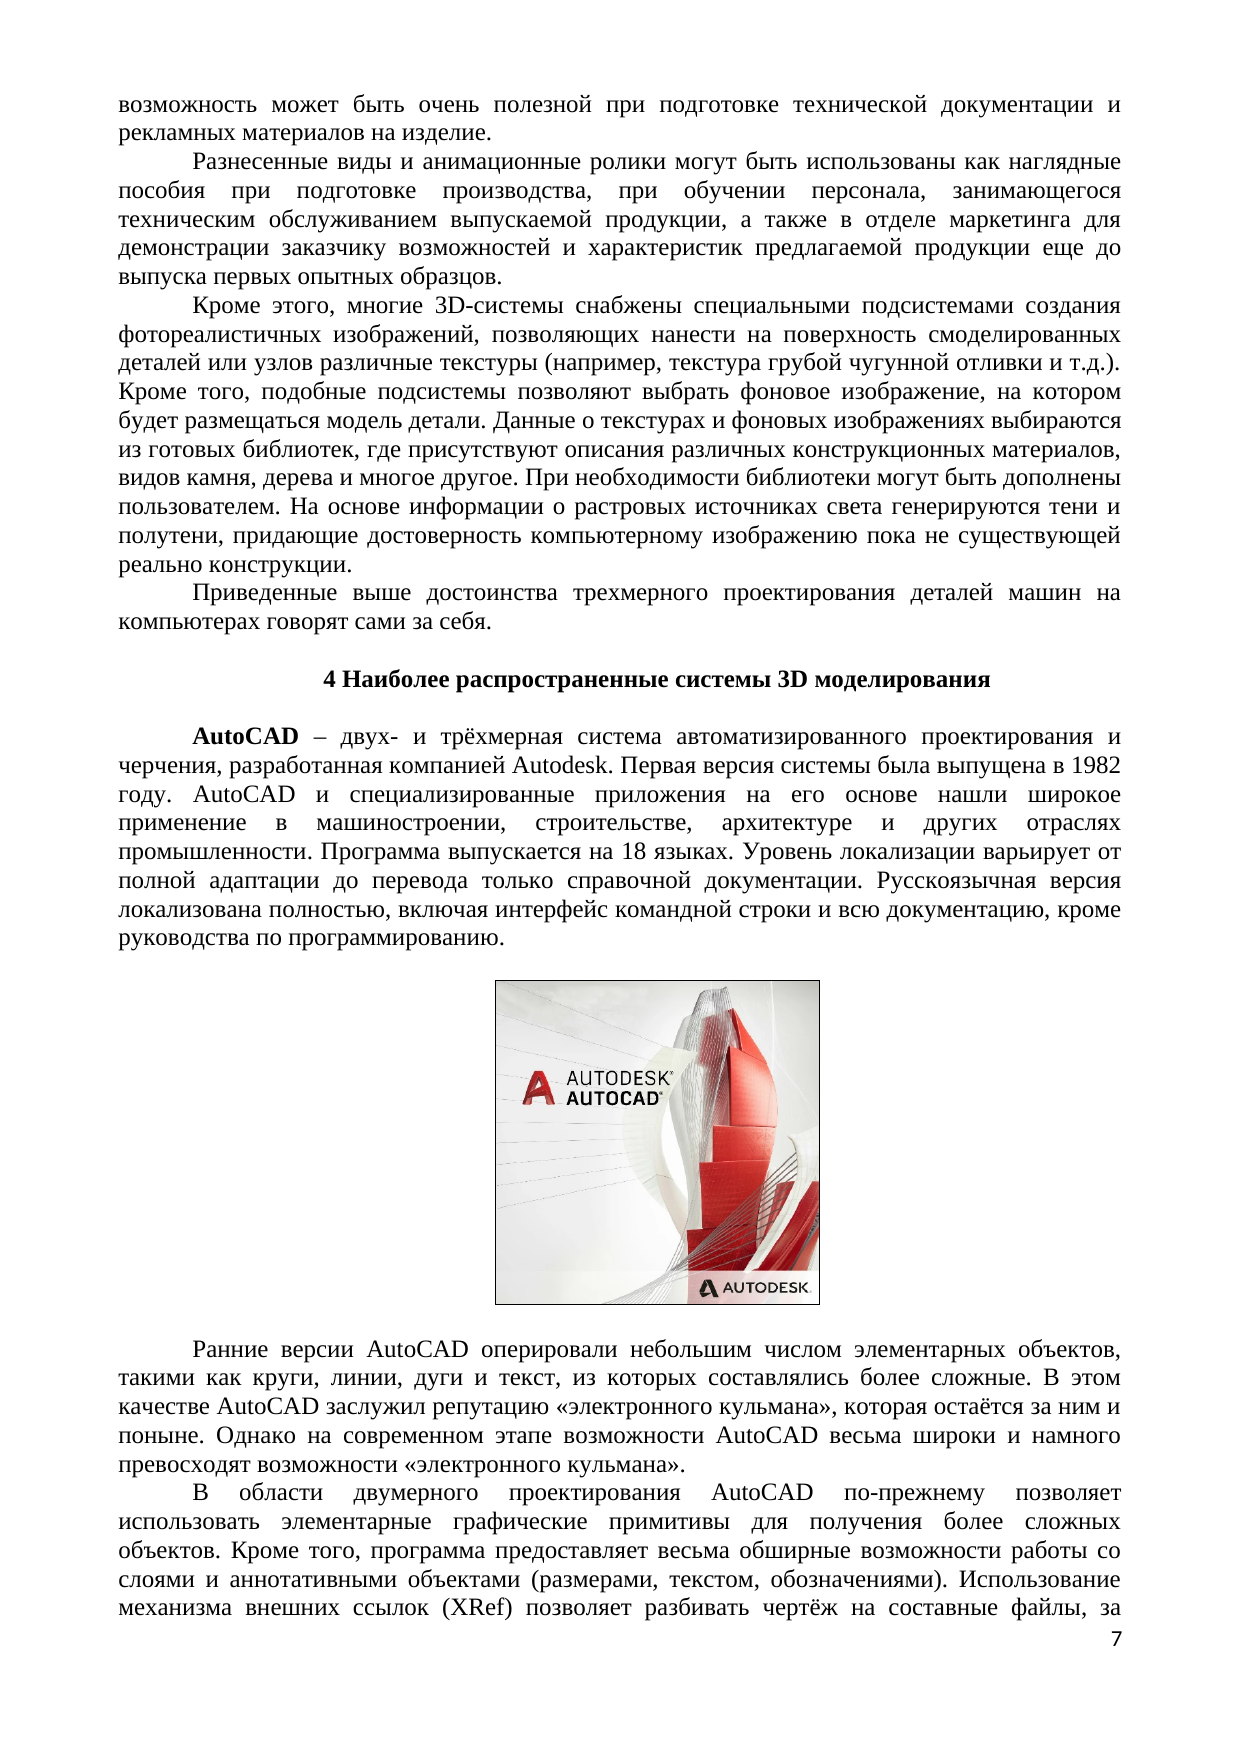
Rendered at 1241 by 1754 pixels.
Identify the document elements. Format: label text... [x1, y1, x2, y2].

text Разнесенные виды и анимационные ролики могут быть использованы как наглядные пособия при подготовке производства, при обучении персонала, занимающегося техническим обслуживанием выпускаемой продукции, а также в отделе маркетинга для демонстрации заказчику возможностей и характеристик предлагаемой продукции еще до выпуска первых опытных образцов. [118, 146, 1122, 290]
text AutoCAD – двух- и трёхмерная система автоматизированного проектирования и черчения, разработанная компанией Autodesk. Первая версия системы была выпущена в 1982 году. AutoCAD и специализированные приложения на его основе нашли широкое применение в машиностроении, строительстве, архитектуре и других отраслях промышленности. Программа выпускается на 18 языках. Уровень локализации варьирует от полной адаптации до перевода только справочной документации. Русскоязычная версия локализована полностью, включая интерфейс командной строки и всю документацию, кроме руководства по программированию. [118, 721, 1122, 951]
text 4 Наиболее распространенные системы 3D моделирования [118, 664, 1122, 692]
text Приведенные выше достоинства трехмерного проектирования деталей машин на компьютерах говорят сами за себя. [118, 577, 1122, 635]
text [118, 1477, 1122, 1621]
text Кроме этого, многие 3D-системы снабжены специальными подсистемами создания фотореалистичных изображений, позволяющих нанести на поверхность смоделированных деталей или узлов различные текстуры (например, текстура грубой чугунной отливки и т.д.). Кроме того, подобные подсистемы позволяют выбрать фоновое изображение, на котором будет размещаться модель детали. Данные о текстурах и фоновых изображениях выбираются из готовых библиотек, где присутствуют описания различных конструкционных материалов, видов камня, дерева и многое другое. При необходимости библиотеки могут быть дополнены пользователем. На основе информации о растровых источниках света генерируются тени и полутени, придающие достоверность компьютерному изображению пока не существующей реально конструкции. [118, 290, 1122, 577]
picture [496, 981, 819, 1304]
text Ранние версии AutoCAD оперировали небольшим числом элементарных объектов, такими как круги, линии, дуги и текст, из которых составлялись более сложные. В этом качестве AutoCAD заслужил репутацию «электронного кульмана», которая остаётся за ним и поныне. Однако на современном этапе возможности AutoCAD весьма широки и намного превосходят возможности «электронного кульмана». [118, 1334, 1122, 1477]
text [118, 89, 1122, 146]
